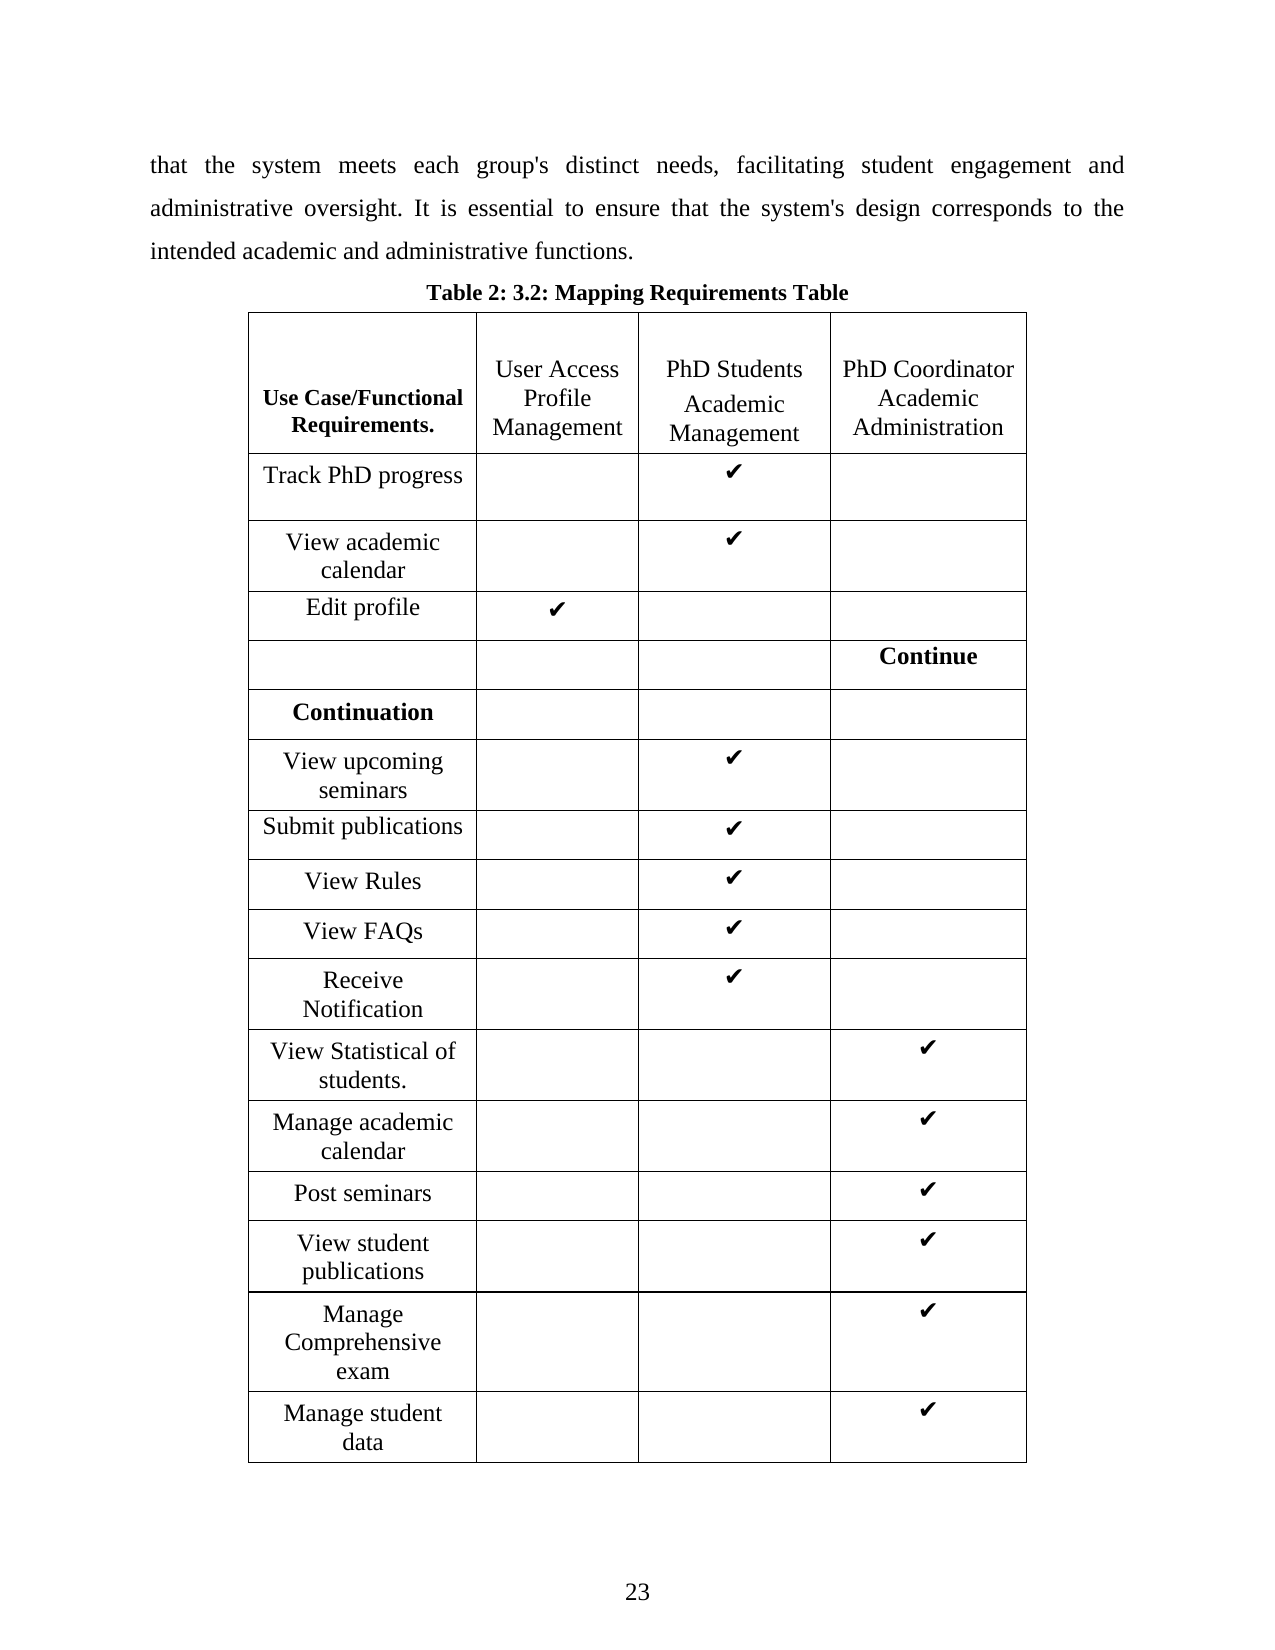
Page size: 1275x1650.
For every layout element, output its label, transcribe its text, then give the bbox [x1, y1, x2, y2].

table_cell [477, 454, 638, 519]
table_cell [477, 1030, 638, 1100]
table_cell [477, 690, 638, 739]
table_cell [477, 1221, 638, 1291]
table_cell ✔ [831, 1392, 1026, 1462]
table_cell Manage Comprehensive exam [249, 1293, 476, 1391]
table_cell View student publications [249, 1221, 476, 1291]
table_cell [639, 1392, 830, 1462]
table_cell ✔ [477, 592, 638, 640]
table_header PhD Students Academic Management [639, 313, 830, 453]
table_cell ✔ [639, 740, 830, 810]
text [150, 150, 1125, 265]
table_cell [831, 690, 1026, 739]
table_cell Continue [831, 641, 1026, 689]
table_cell [477, 1392, 638, 1462]
table_cell Receive Notification [249, 959, 476, 1029]
table_cell [639, 592, 830, 640]
table_cell Manage student data [249, 1392, 476, 1462]
table_header PhD Coordinator Academic Administration [831, 313, 1026, 453]
table_cell [477, 910, 638, 958]
table_cell Continuation [249, 690, 476, 739]
table_cell ✔ [831, 1293, 1026, 1391]
table_cell Post seminars [249, 1172, 476, 1220]
table_cell View upcoming seminars [249, 740, 476, 810]
table_cell [249, 641, 476, 689]
table_cell View Statistical of students. [249, 1030, 476, 1100]
table_cell View Rules [249, 860, 476, 908]
table_cell [639, 1030, 830, 1100]
table_cell [477, 641, 638, 689]
table_cell ✔ [831, 1030, 1026, 1100]
table_header User Access Profile Management [477, 313, 638, 453]
table_cell ✔ [831, 1221, 1026, 1291]
table_header Use Case/Functional Requirements. [249, 313, 476, 453]
table_cell ✔ [639, 521, 830, 591]
table_cell [831, 454, 1026, 519]
table_cell [477, 1172, 638, 1220]
table_cell [831, 910, 1026, 958]
table_cell [831, 592, 1026, 640]
table_cell [639, 690, 830, 739]
table_cell Edit profile [249, 592, 476, 640]
table_cell [477, 521, 638, 591]
table_cell ✔ [831, 1101, 1026, 1171]
table_cell [639, 1101, 830, 1171]
table_cell [477, 740, 638, 810]
table_cell ✔ [639, 454, 830, 519]
table_cell ✔ [639, 811, 830, 859]
table_cell View academic calendar [249, 521, 476, 591]
table_cell View FAQs [249, 910, 476, 958]
table_cell [831, 811, 1026, 859]
table_cell Submit publications [249, 811, 476, 859]
table_cell [639, 1293, 830, 1391]
table_cell [477, 1101, 638, 1171]
table_cell [639, 1172, 830, 1220]
table_cell Track PhD progress [249, 454, 476, 519]
table_cell ✔ [831, 1172, 1026, 1220]
table_cell ✔ [639, 860, 830, 908]
table_cell [831, 521, 1026, 591]
table_cell [477, 1293, 638, 1391]
table_cell [477, 811, 638, 859]
table_cell [477, 860, 638, 908]
table_cell ✔ [639, 959, 830, 1029]
table_cell ✔ [639, 910, 830, 958]
table_cell Manage academic calendar [249, 1101, 476, 1171]
table_cell [639, 641, 830, 689]
table_cell [831, 860, 1026, 908]
table_cell [477, 959, 638, 1029]
text Table 2: 3.2: Mapping Requirements Table [150, 279, 1125, 306]
table_cell [831, 740, 1026, 810]
table_cell [639, 1221, 830, 1291]
table_cell [831, 959, 1026, 1029]
